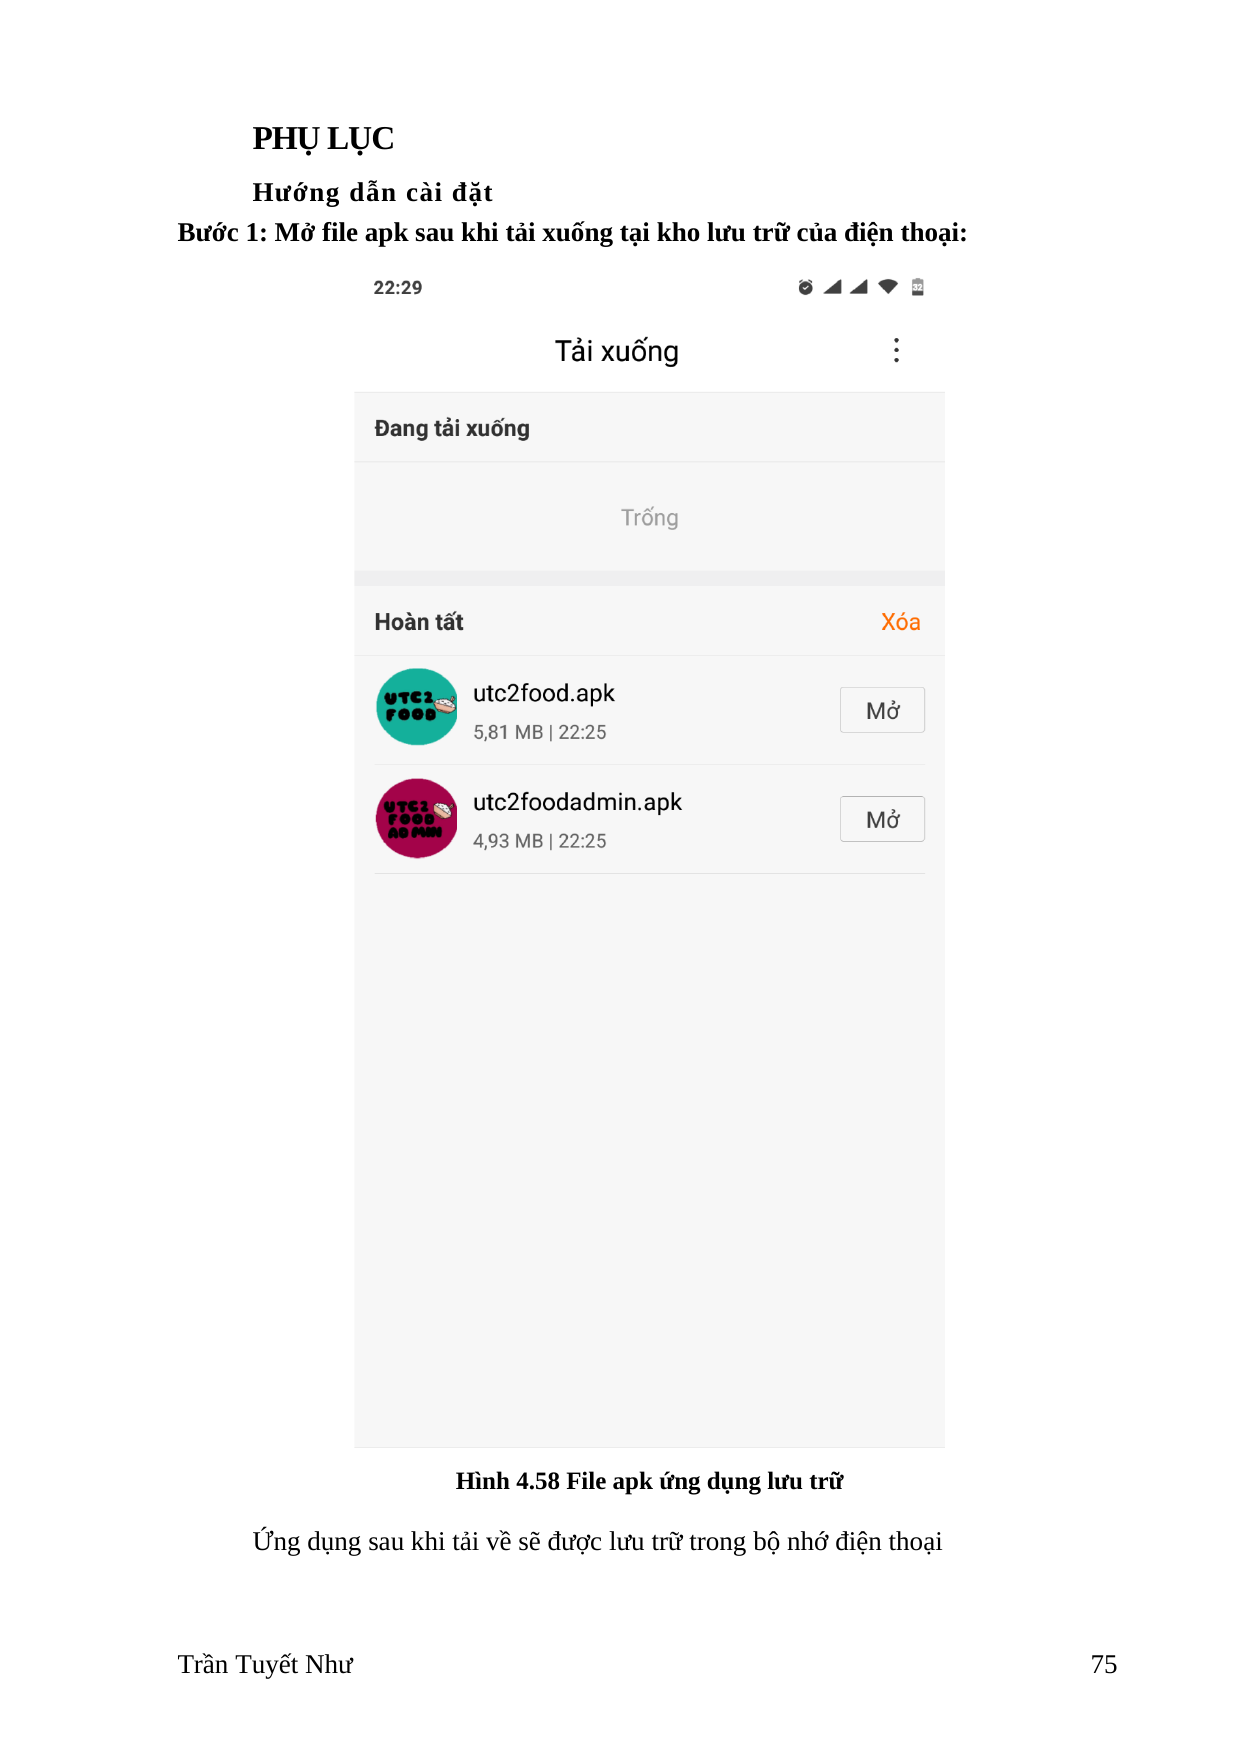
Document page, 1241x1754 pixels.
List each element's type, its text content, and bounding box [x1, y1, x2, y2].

subtitle Hướng dẫn cài đặt [177, 176, 1122, 207]
title PHỤ LỤC [177, 118, 1122, 156]
text Bước 1: Mở file apk sau khi tải xuống tại kho lưu trữ của điện thoại: [177, 216, 1122, 247]
picture [354, 266, 945, 1448]
text Ứng dụng sau khi tải về sẽ được lưu trữ trong bộ nhớ điện thoại [177, 1524, 1122, 1556]
